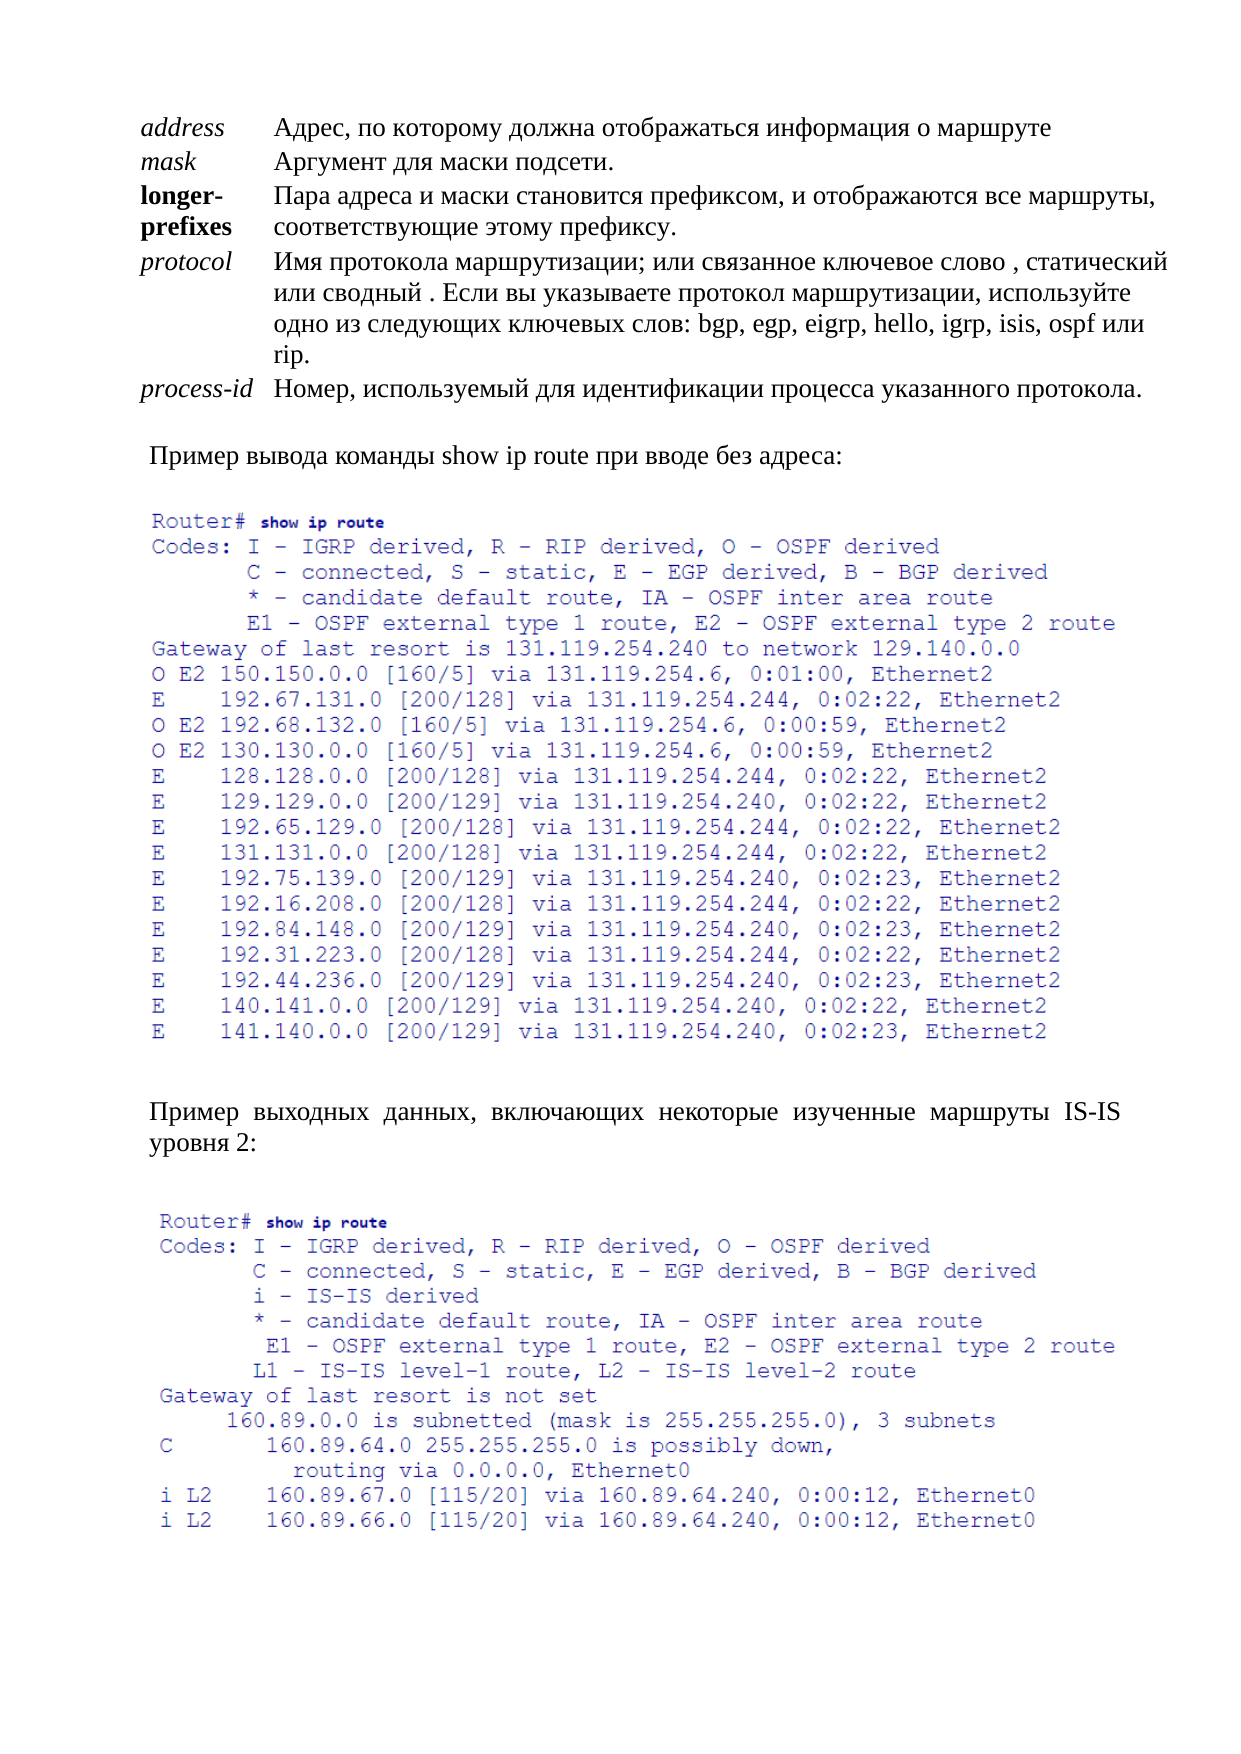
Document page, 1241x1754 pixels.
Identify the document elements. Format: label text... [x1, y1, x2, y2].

table_header Адрес, по которому должна отображаться информация о маршруте [272, 109, 1172, 143]
table_cell longer-prefixes [139, 178, 272, 243]
table_cell Пара адреса и маски становится префиксом, и отображаются все маршруты, соответствующие этому префиксу. [272, 178, 1172, 243]
text Пример вывода команды show ip route при вводе без адреса: [149, 439, 1122, 471]
picture [148, 508, 1140, 1058]
text Пример выходных данных, включающих некоторые изученные маршруты IS-IS уровня 2: [149, 1095, 1122, 1158]
table_cell protocol [139, 243, 272, 371]
picture [148, 1195, 1132, 1553]
table_cell Номер, используемый для идентификации процесса указанного протокола. [272, 371, 1172, 405]
table_header address [139, 109, 272, 143]
table_cell Имя протокола маршрутизации; или связанное ключевое слово , статический или сводный . Если вы указываете протокол маршрутизации, используйте одно из следующих ключевых слов: bgp, egp, eigrp, hello, igrp, isis, ospf или rip. [272, 243, 1172, 371]
table_cell mask [139, 144, 272, 178]
table_cell Аргумент для маски подсети. [272, 144, 1172, 178]
table_cell process-id [139, 371, 272, 405]
